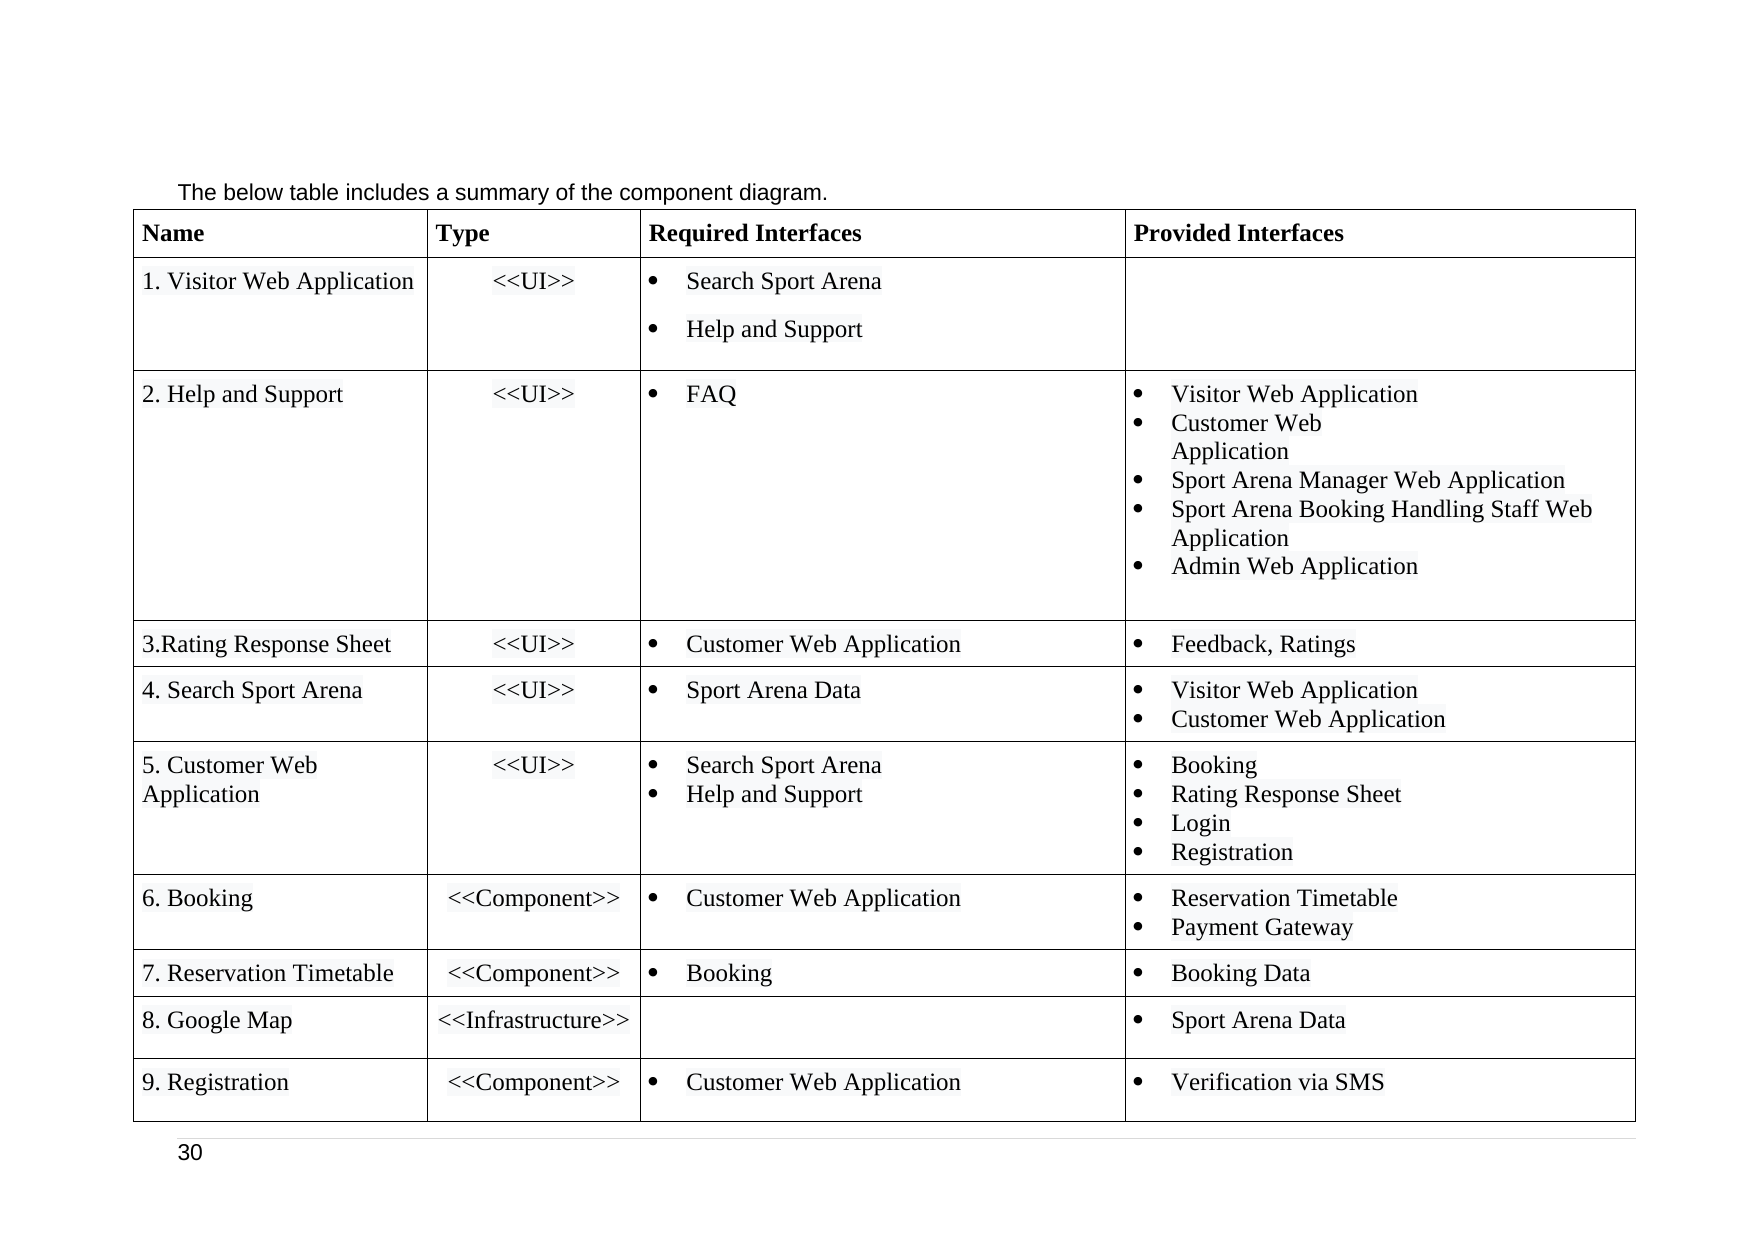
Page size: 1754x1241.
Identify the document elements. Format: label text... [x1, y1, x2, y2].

table_cell Visitor Web Application Customer Web Application Sport Arena Manager Web Application Sport Arena Booking Handling Staff Web Application Admin Web Application [1126, 371, 1635, 619]
table_cell Feedback, Ratings [1126, 621, 1635, 666]
table_cell 5. Customer Web Application [134, 742, 427, 874]
table_cell Visitor Web Application Customer Web Application [1126, 667, 1635, 741]
table_cell <<UI>> [428, 742, 640, 874]
table_cell Sport Arena Data [641, 667, 1125, 741]
table_cell Sport Arena Data [1126, 997, 1635, 1058]
table_header Type [428, 210, 640, 257]
table_cell 3.Rating Response Sheet [134, 621, 427, 666]
table_cell <<Component>> [428, 875, 640, 949]
table_cell Search Sport Arena Help and Support [641, 258, 1125, 369]
table_cell FAQ [641, 371, 1125, 619]
table_cell 7. Reservation Timetable [134, 950, 427, 996]
table_cell 6. Booking [134, 875, 427, 949]
table_cell <<UI>> [428, 258, 640, 369]
text The below table includes a summary of the component diagram. [177, 178, 1636, 205]
table_cell <<UI>> [428, 371, 640, 619]
table_cell 1. Visitor Web Application [134, 258, 427, 369]
table_cell 4. Search Sport Arena [134, 667, 427, 741]
table_cell [641, 997, 1125, 1058]
table_cell [1126, 258, 1635, 369]
table_cell Booking Rating Response Sheet Login Registration [1126, 742, 1635, 874]
table_cell Search Sport Arena Help and Support [641, 742, 1125, 874]
table_header Required Interfaces [641, 210, 1125, 257]
table_cell <<Component>> [428, 1059, 640, 1121]
table_cell Booking [641, 950, 1125, 996]
table_cell 2. Help and Support [134, 371, 427, 619]
table_cell Reservation Timetable Payment Gateway [1126, 875, 1635, 949]
table_cell 9. Registration [134, 1059, 427, 1121]
table_header Provided Interfaces [1126, 210, 1635, 257]
table_header Name [134, 210, 427, 257]
table_cell Customer Web Application [641, 875, 1125, 949]
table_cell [1126, 1059, 1635, 1121]
table_cell <<UI>> [428, 667, 640, 741]
table_cell <<Component>> [428, 950, 640, 996]
table_cell Customer Web Application [641, 621, 1125, 666]
table_cell Booking Data [1126, 950, 1635, 996]
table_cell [641, 1059, 1125, 1121]
table_cell <<Infrastructure>> [428, 997, 640, 1058]
table_cell 8. Google Map [134, 997, 427, 1058]
table_cell <<UI>> [428, 621, 640, 666]
